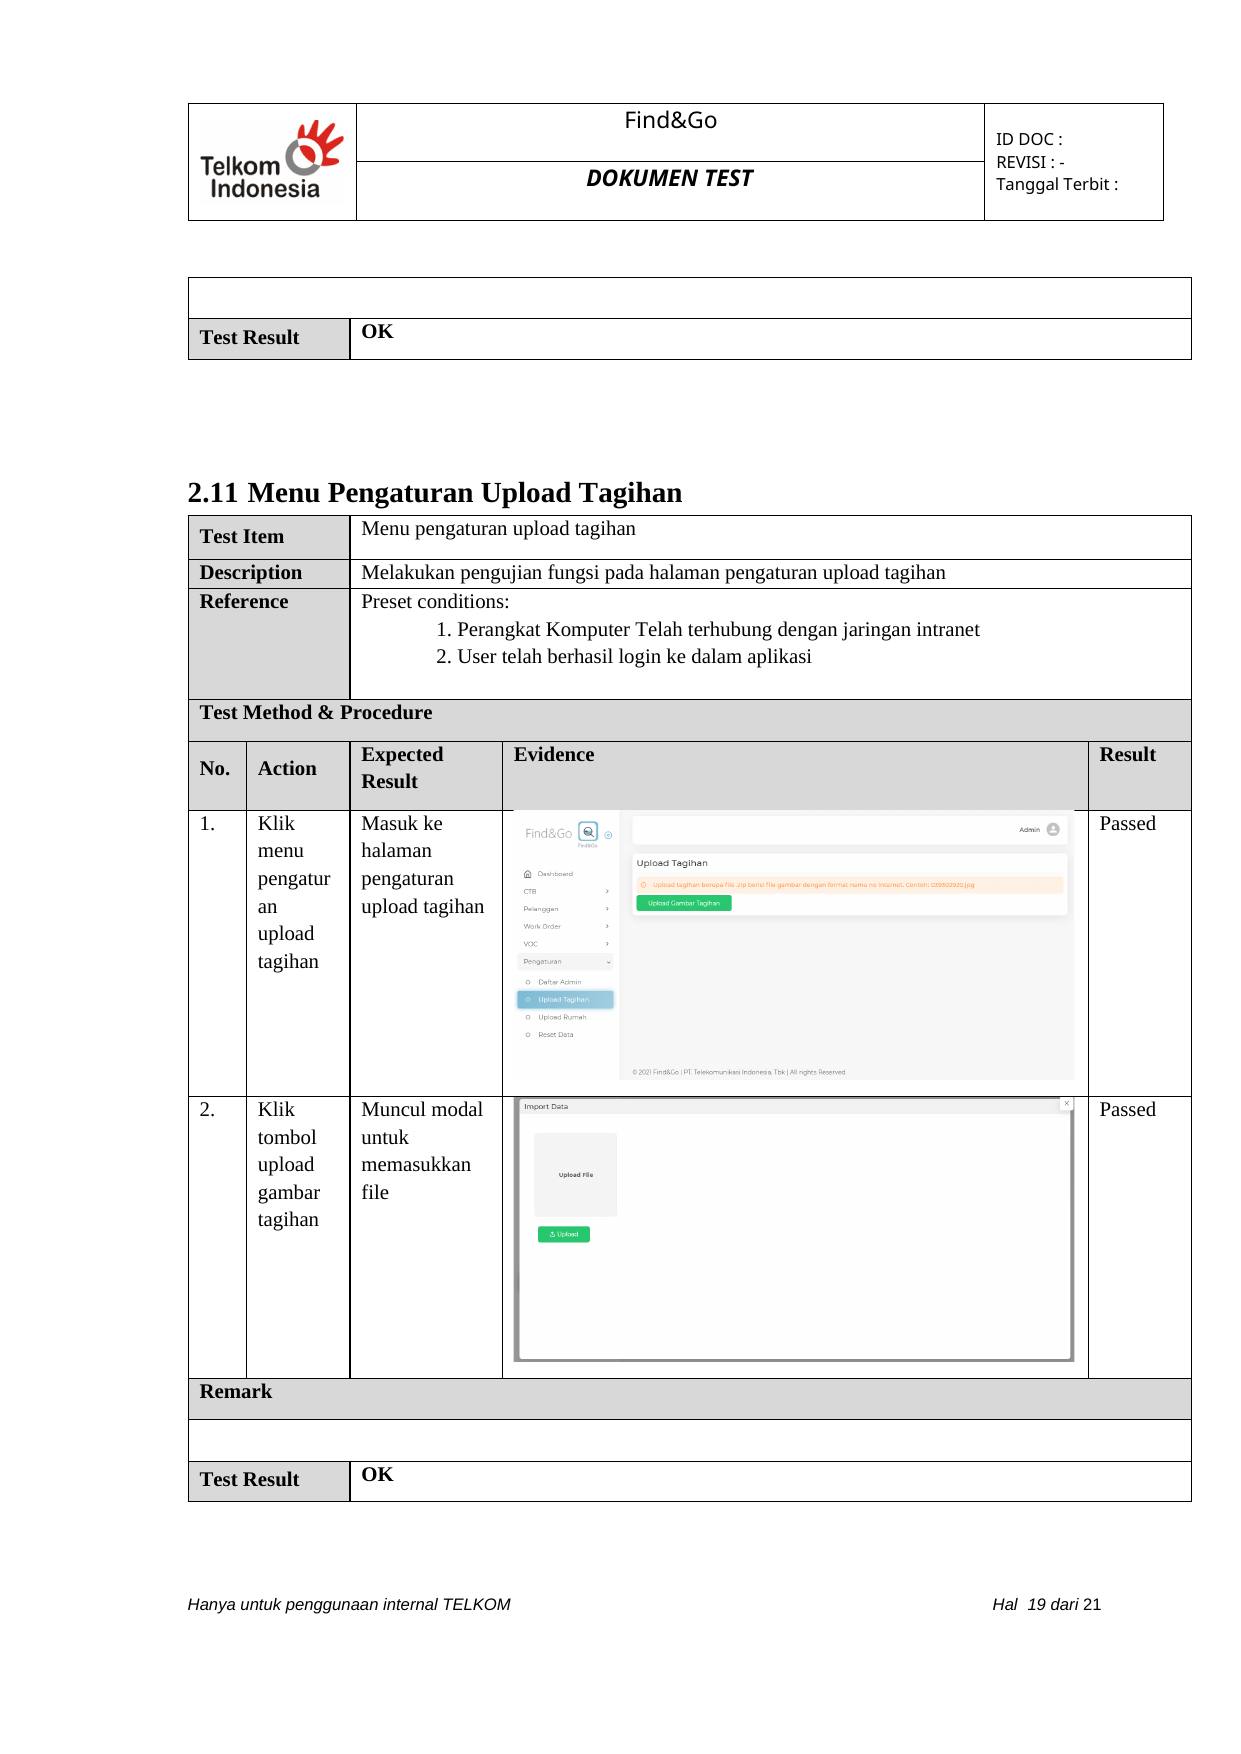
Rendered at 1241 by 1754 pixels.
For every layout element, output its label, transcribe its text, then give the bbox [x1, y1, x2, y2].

picture [513, 1097, 1075, 1362]
table_cell Preset conditions: 1. Perangkat Komputer Telah terhubung dengan jaringan intranet 2. User telah berhasil login ke dalam aplikasi [351, 589, 1191, 699]
table_cell 2. [189, 1097, 246, 1378]
table_cell Masuk ke halaman pengaturan upload tagihan [351, 811, 502, 1096]
table_cell OK [351, 319, 1191, 359]
table_cell Remark [189, 1379, 1191, 1419]
table_cell [503, 1097, 1088, 1378]
table_header Test Item [189, 516, 349, 559]
table_cell Melakukan pengujian fungsi pada halaman pengaturan upload tagihan [351, 560, 1191, 588]
table_cell Description [189, 560, 349, 588]
table_cell Reference [189, 589, 349, 699]
table_cell Action [247, 742, 349, 810]
table_cell Result [1089, 742, 1191, 810]
table_cell Test Result [189, 319, 349, 359]
picture [513, 810, 1075, 1080]
table_cell [503, 811, 1088, 1096]
table_cell [189, 1420, 1191, 1461]
table_cell Test Method & Procedure [189, 700, 1191, 741]
table_cell 1. [189, 811, 246, 1096]
table_cell [189, 278, 1191, 318]
picture [199, 120, 344, 204]
table_cell OK [351, 1462, 1191, 1501]
table_cell Klik tombol upload gambar tagihan [247, 1097, 349, 1378]
table_cell Expected Result [351, 742, 502, 810]
table_cell No. [189, 742, 246, 810]
table_cell Klik menu pengaturan upload tagihan [247, 811, 349, 1096]
table_cell Test Result [189, 1462, 349, 1501]
table_cell Muncul modal untuk memasukkan file [351, 1097, 502, 1378]
table_cell Passed [1089, 811, 1191, 1096]
table_cell Passed [1089, 1097, 1191, 1378]
table_cell Evidence [503, 742, 1088, 810]
table_header Menu pengaturan upload tagihan [351, 516, 1191, 559]
subtitle Menu Pengaturan Upload Tagihan [187, 475, 1104, 509]
